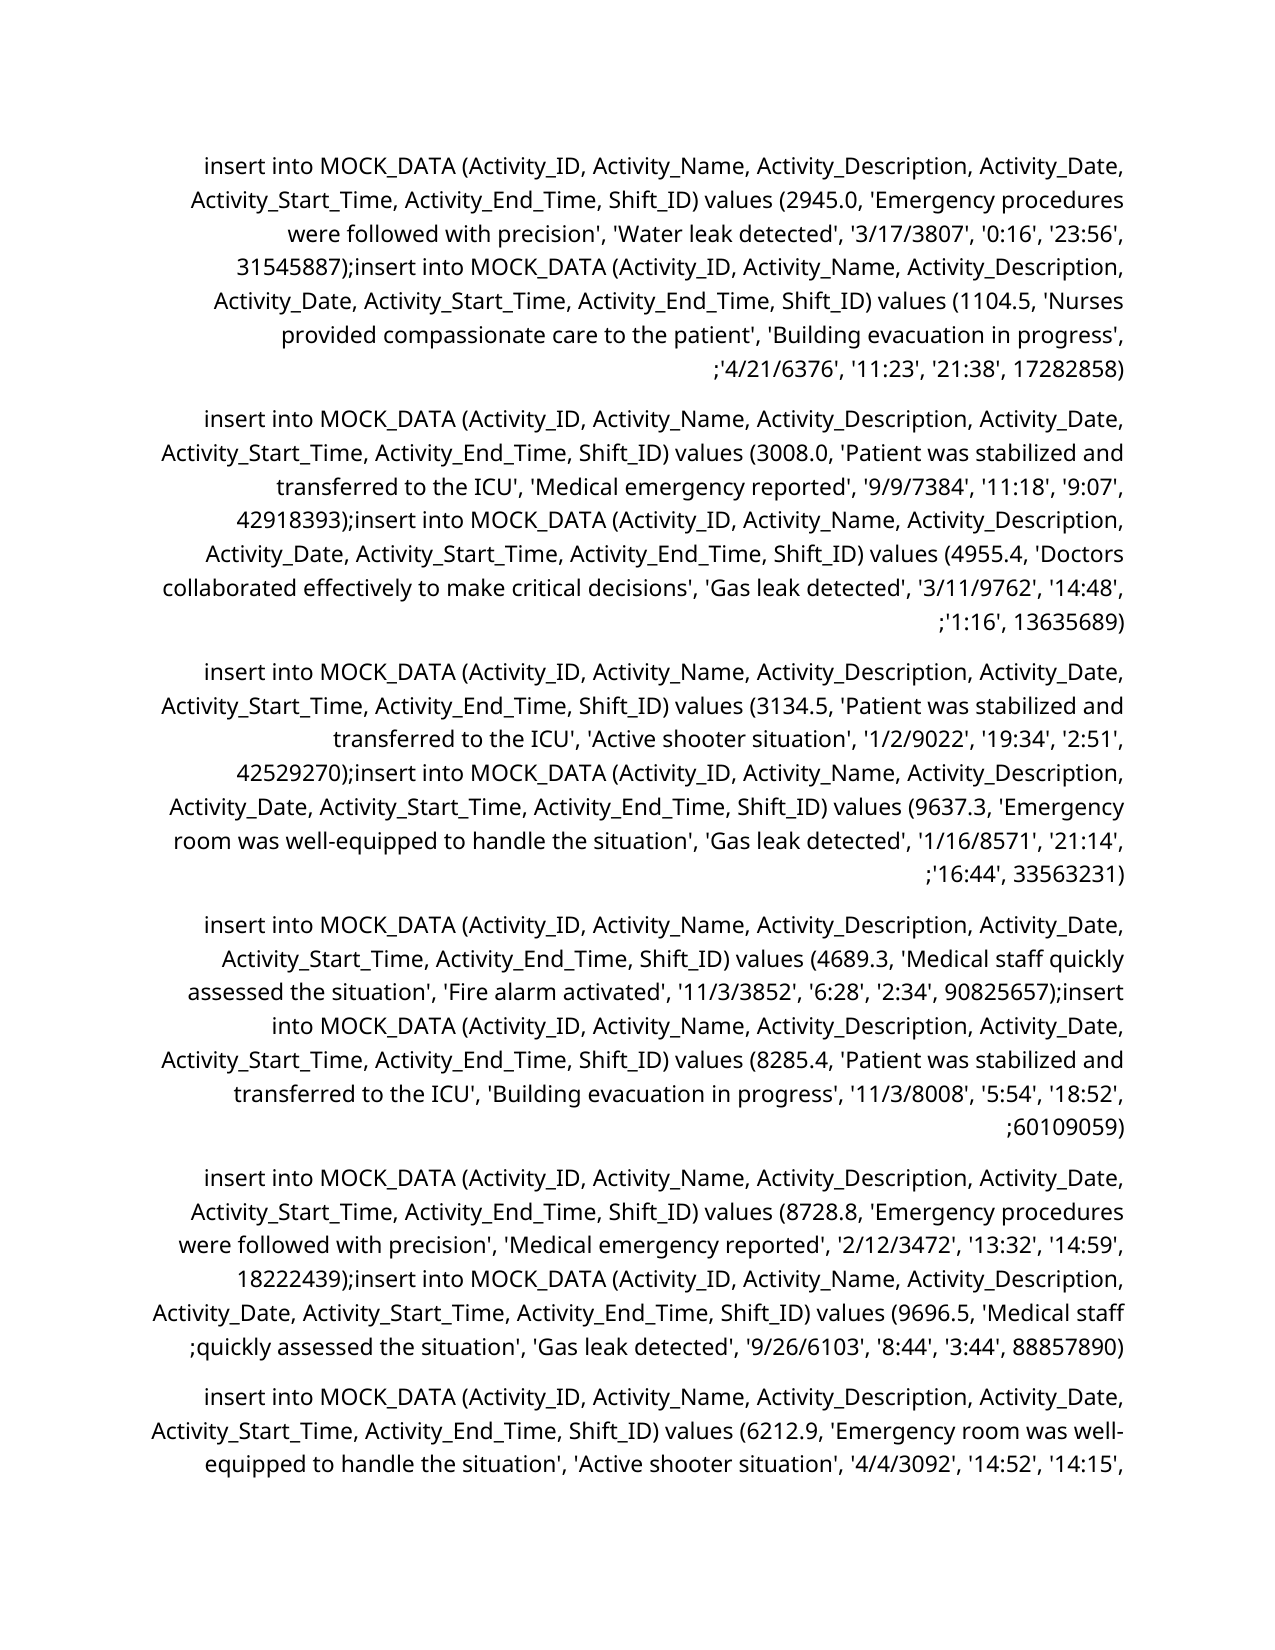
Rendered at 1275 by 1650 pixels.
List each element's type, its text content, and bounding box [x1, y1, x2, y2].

text insert into MOCK_DATA (Activity_ID, Activity_Name, Activity_Description, Activity_Date, Activity_Start_Time, Activity_End_Time, Shift_ID) values (4689.3, 'Medical staff quickly assessed the situation', 'Fire alarm activated', '11/3/3852', '6:28', '2:34', 90825657);insert into MOCK_DATA (Activity_ID, Activity_Name, Activity_Description, Activity_Date, Activity_Start_Time, Activity_End_Time, Shift_ID) values (8285.4, 'Patient was stabilized and transferred to the ICU', 'Building evacuation in progress', '11/3/8008', '5:54', '18:52', 60109059); [150, 909, 1125, 1142]
text insert into MOCK_DATA (Activity_ID, Activity_Name, Activity_Description, Activity_Date, Activity_Start_Time, Activity_End_Time, Shift_ID) values (3008.0, 'Patient was stabilized and transferred to the ICU', 'Medical emergency reported', '9/9/7384', '11:18', '9:07', 42918393);insert into MOCK_DATA (Activity_ID, Activity_Name, Activity_Description, Activity_Date, Activity_Start_Time, Activity_End_Time, Shift_ID) values (4955.4, 'Doctors collaborated effectively to make critical decisions', 'Gas leak detected', '3/11/9762', '14:48', '1:16', 13635689); [150, 403, 1125, 637]
text insert into MOCK_DATA (Activity_ID, Activity_Name, Activity_Description, Activity_Date, Activity_Start_Time, Activity_End_Time, Shift_ID) values (3134.5, 'Patient was stabilized and transferred to the ICU', 'Active shooter situation', '1/2/9022', '19:34', '2:51', 42529270);insert into MOCK_DATA (Activity_ID, Activity_Name, Activity_Description, Activity_Date, Activity_Start_Time, Activity_End_Time, Shift_ID) values (9637.3, 'Emergency room was well-equipped to handle the situation', 'Gas leak detected', '1/16/8571', '21:14', '16:44', 33563231); [150, 656, 1125, 889]
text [150, 1381, 1125, 1479]
text insert into MOCK_DATA (Activity_ID, Activity_Name, Activity_Description, Activity_Date, Activity_Start_Time, Activity_End_Time, Shift_ID) values (2945.0, 'Emergency procedures were followed with precision', 'Water leak detected', '3/17/3807', '0:16', '23:56', 31545887);insert into MOCK_DATA (Activity_ID, Activity_Name, Activity_Description, Activity_Date, Activity_Start_Time, Activity_End_Time, Shift_ID) values (1104.5, 'Nurses provided compassionate care to the patient', 'Building evacuation in progress', '4/21/6376', '11:23', '21:38', 17282858); [150, 150, 1125, 384]
text insert into MOCK_DATA (Activity_ID, Activity_Name, Activity_Description, Activity_Date, Activity_Start_Time, Activity_End_Time, Shift_ID) values (8728.8, 'Emergency procedures were followed with precision', 'Medical emergency reported', '2/12/3472', '13:32', '14:59', 18222439);insert into MOCK_DATA (Activity_ID, Activity_Name, Activity_Description, Activity_Date, Activity_Start_Time, Activity_End_Time, Shift_ID) values (9696.5, 'Medical staff quickly assessed the situation', 'Gas leak detected', '9/26/6103', '8:44', '3:44', 88857890); [150, 1162, 1125, 1362]
